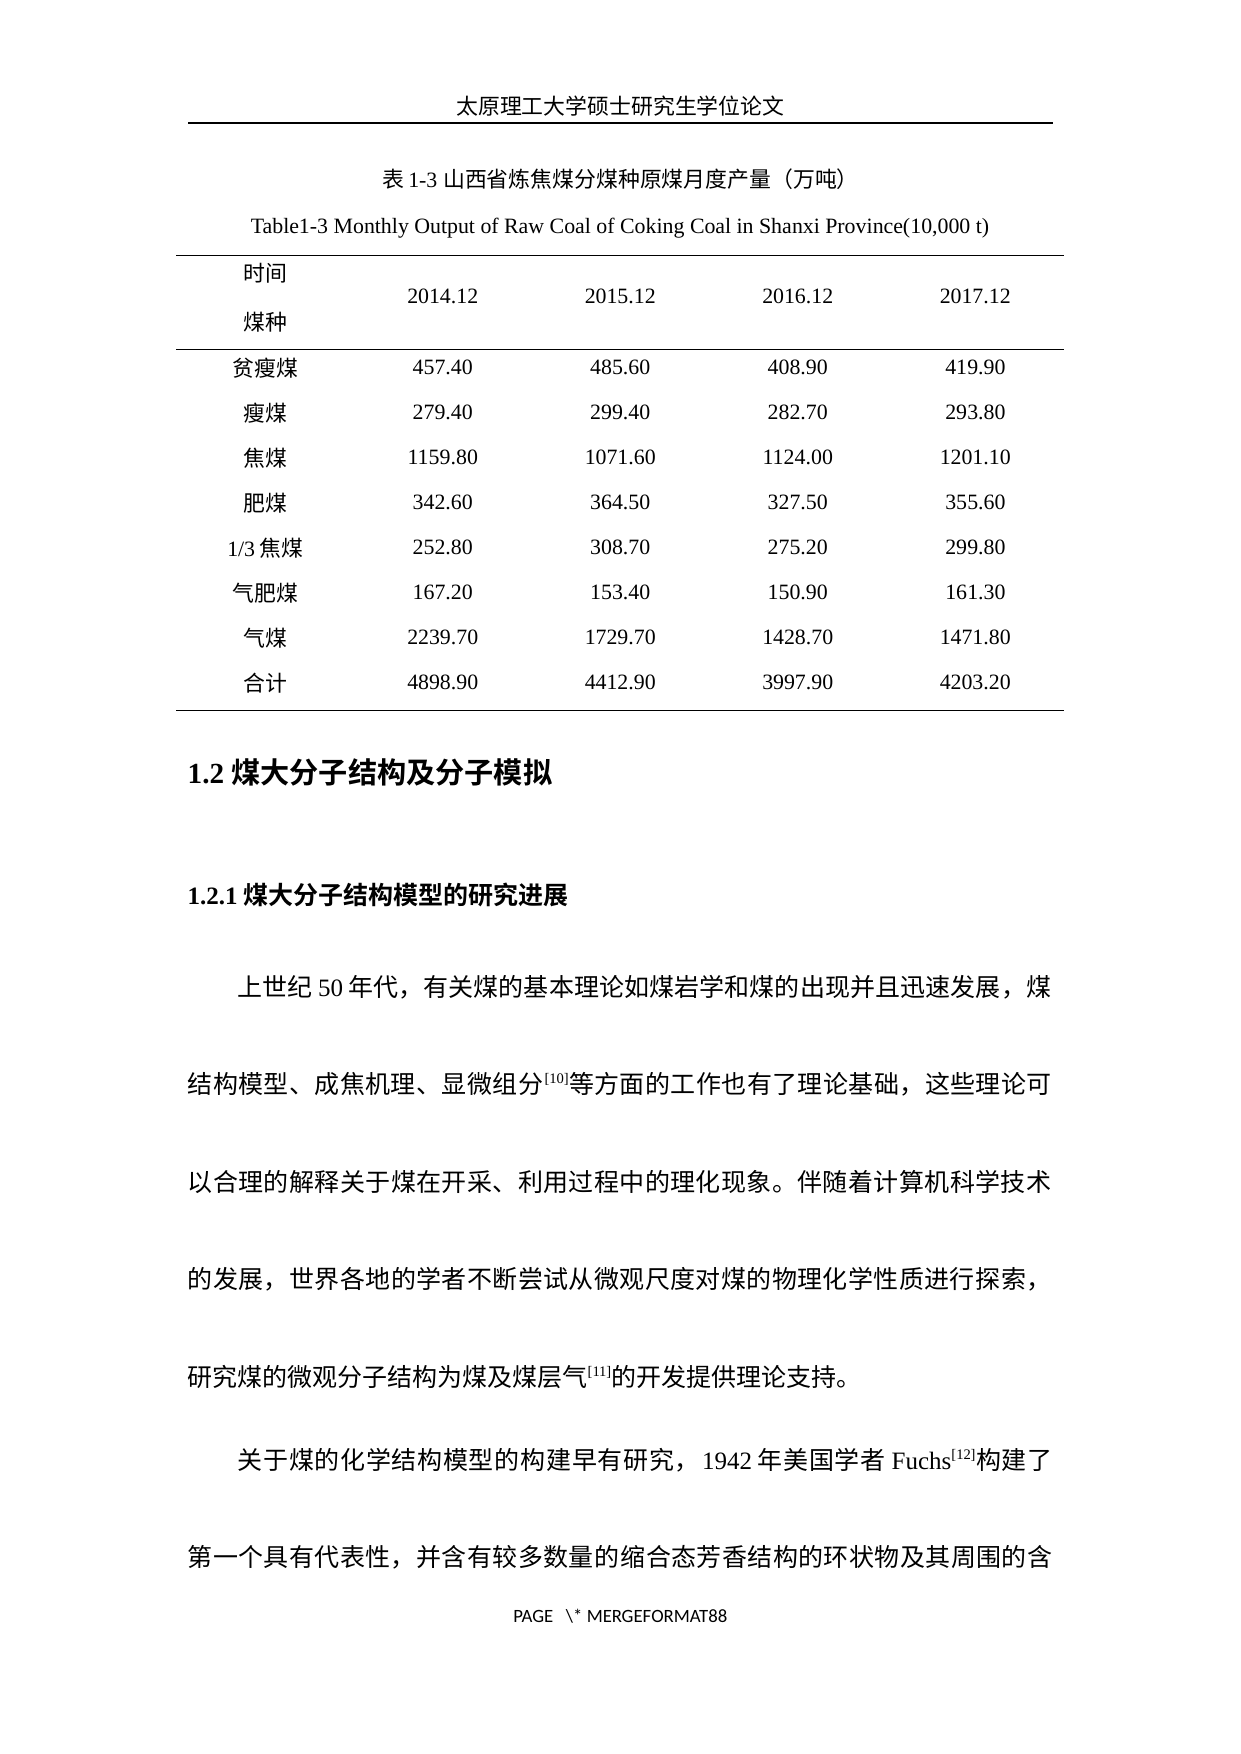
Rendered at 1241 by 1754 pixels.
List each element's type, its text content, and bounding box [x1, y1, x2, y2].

table_cell 4412.90 [531, 665, 709, 710]
table_header 2015.12 [531, 256, 709, 349]
text 表1-3 山西省炼焦煤分煤种原煤月度产量（万吨） [187, 161, 1053, 194]
table_header 时间 煤种 [176, 256, 354, 349]
table_cell 355.60 [886, 485, 1064, 530]
table_cell 299.40 [531, 395, 709, 440]
table_cell 167.20 [354, 575, 531, 620]
table_cell 153.40 [531, 575, 709, 620]
subtitle 1.2 煤大分子结构及分子模拟 [187, 738, 1053, 803]
table_cell 1124.00 [709, 440, 886, 485]
table_cell 瘦煤 [176, 395, 354, 440]
table_cell 4898.90 [354, 665, 531, 710]
table_cell 485.60 [531, 350, 709, 395]
table_cell 282.70 [709, 395, 886, 440]
text 1.2.1 煤大分子结构模型的研究进展 [187, 861, 1053, 926]
text 上世纪50年代，有关煤的基本理论如煤岩学和煤的出现并且迅速发展，煤结构模型、成焦机理、显微组分[10]等方面的工作也有了理论基础，这些理论可以合理的解释关于煤在开采、利用过程中的理化现象。伴随着计算机科学技术的发展，世界各地的学者不断尝试从微观尺度对煤的物理化学性质进行探索，研究煤的微观分子结构为煤及煤层气[11]的开发提供理论支持。 [187, 953, 1053, 1408]
table_cell 299.80 [886, 530, 1064, 575]
table_cell 肥煤 [176, 485, 354, 530]
table_cell 4203.20 [886, 665, 1064, 710]
table_cell 342.60 [354, 485, 531, 530]
table_cell 1071.60 [531, 440, 709, 485]
table_cell 279.40 [354, 395, 531, 440]
table_cell 2239.70 [354, 620, 531, 665]
table_cell 457.40 [354, 350, 531, 395]
table_cell 408.90 [709, 350, 886, 395]
table_cell 161.30 [886, 575, 1064, 620]
table_cell 252.80 [354, 530, 531, 575]
table_cell 气煤 [176, 620, 354, 665]
table_cell 3997.90 [709, 665, 886, 710]
table_cell 1/3焦煤 [176, 530, 354, 575]
table_cell 1729.70 [531, 620, 709, 665]
table_header 2014.12 [354, 256, 531, 349]
table_cell 1471.80 [886, 620, 1064, 665]
table_cell 1159.80 [354, 440, 531, 485]
table_cell 贫瘦煤 [176, 350, 354, 395]
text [187, 1426, 1053, 1588]
table_cell 275.20 [709, 530, 886, 575]
table_cell 气肥煤 [176, 575, 354, 620]
table_cell 327.50 [709, 485, 886, 530]
table_header 2017.12 [886, 256, 1064, 349]
table_header 2016.12 [709, 256, 886, 349]
table_cell 150.90 [709, 575, 886, 620]
table_cell 焦煤 [176, 440, 354, 485]
table_cell 293.80 [886, 395, 1064, 440]
table_cell 1201.10 [886, 440, 1064, 485]
table_cell 364.50 [531, 485, 709, 530]
text Table1-3 Monthly Output of Raw Coal of Coking Coal in Shanxi Province(10,000 t) [187, 209, 1053, 242]
table_cell 419.90 [886, 350, 1064, 395]
table_cell 308.70 [531, 530, 709, 575]
table_cell 合计 [176, 665, 354, 710]
table_cell 1428.70 [709, 620, 886, 665]
